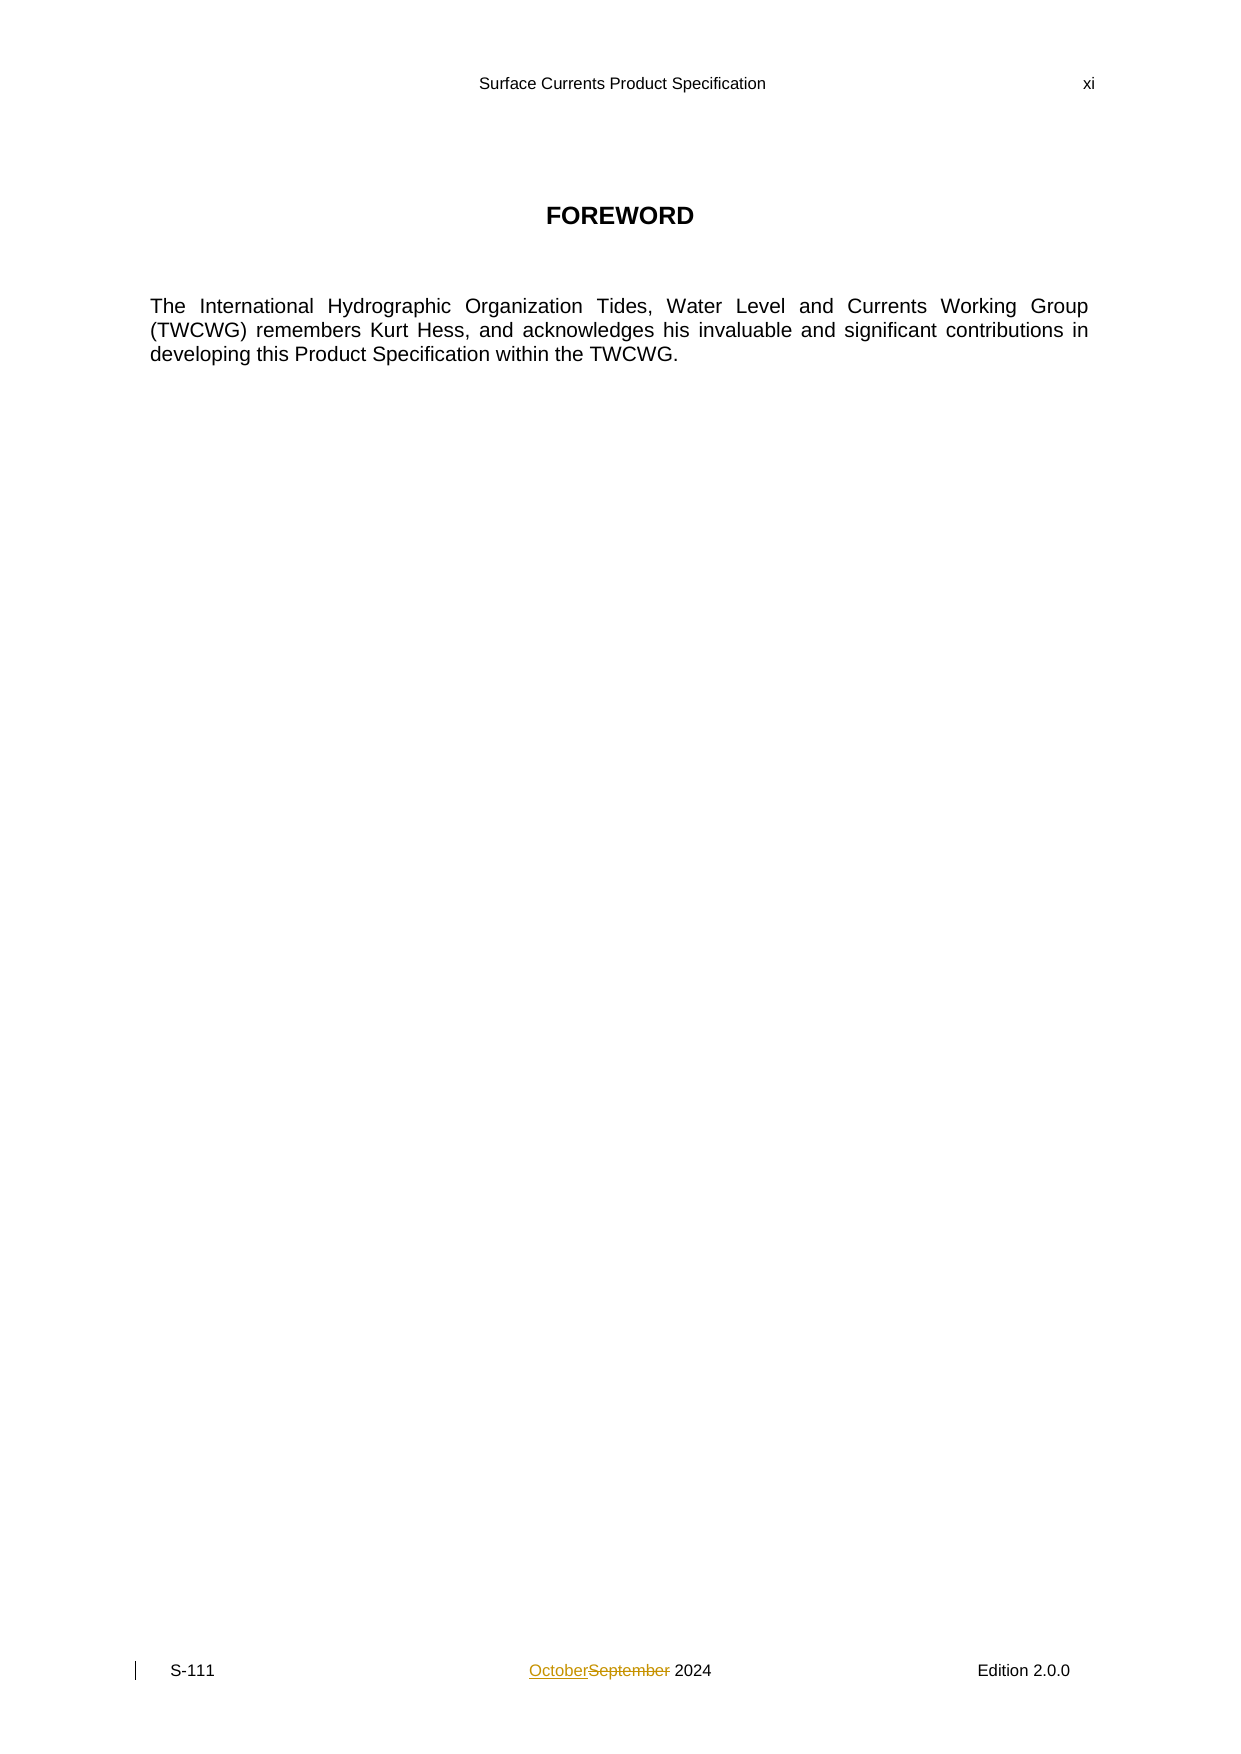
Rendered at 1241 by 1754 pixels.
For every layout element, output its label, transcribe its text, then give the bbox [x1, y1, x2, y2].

text The International Hydrographic Organization Tides, Water Level and Currents Working Group (TWCWG) remembers Kurt Hess, and acknowledges his invaluable and significant contributions in developing this Product Specification within the TWCWG. [150, 293, 1090, 365]
text FOREWORD [150, 201, 1090, 230]
